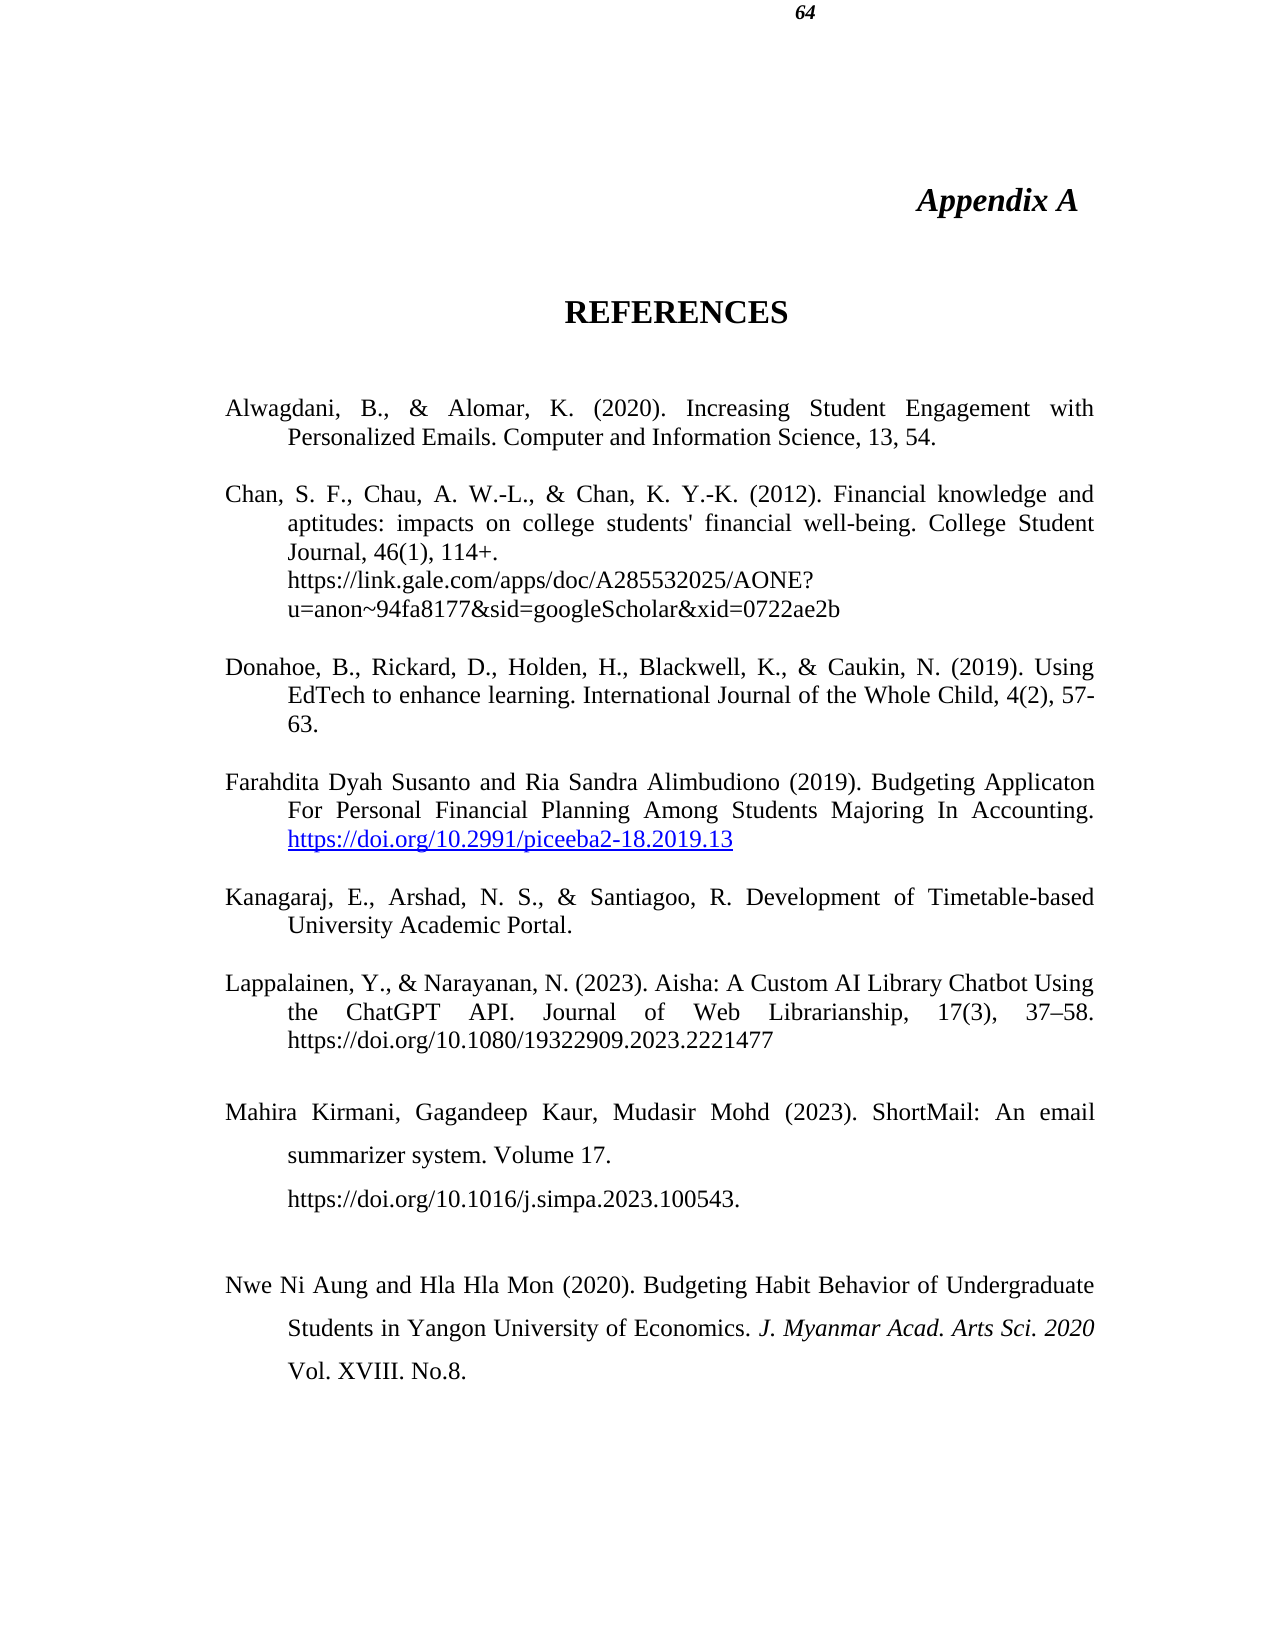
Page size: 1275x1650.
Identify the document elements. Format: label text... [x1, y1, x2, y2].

text Chan, S. F., Chau, A. W.-L., & Chan, K. Y.-K. (2012). Financial knowledge and aptitudes: impacts on college students' financial well-being. College Student Journal, 46(1), 114+. [225, 479, 1095, 566]
text Farahdita Dyah Susanto and Ria Sandra Alimbudiono (2019). Budgeting Applicaton For Personal Financial Planning Among Students Majoring In Accounting. https://doi.org/10.2991/piceeba2-18.2019.13 [225, 767, 1095, 853]
text https://link.gale.com/apps/doc/A285532025/AONE?u=anon~94fa8177&sid=googleScholar&xid=0722ae2b [287, 566, 1095, 623]
text https://doi.org/10.1016/j.simpa.2023.100543. [287, 1184, 1095, 1212]
text Alwagdani, B., & Alomar, K. (2020). Increasing Student Engagement with Personalized Emails. Computer and Information Science, 13, 54. [225, 393, 1095, 451]
text Mahira Kirmani, Gagandeep Kaur, Mudasir Mohd (2023). ShortMail: An email summarizer system. Volume 17. [225, 1097, 1095, 1169]
subtitle REFERENCES [444, 292, 909, 331]
text Donahoe, B., Rickard, D., Holden, H., Blackwell, K., & Caukin, N. (2019). Using EdTech to enhance learning. International Journal of the Whole Child, 4(2), 57-63. [225, 652, 1095, 738]
text Nwe Ni Aung and Hla Hla Mon (2020). Budgeting Habit Behavior of Undergraduate Students in Yangon University of Economics. J. Myanmar Acad. Arts Sci. 2020 Vol. XVIII. No.8. [225, 1270, 1095, 1385]
text Appendix A [225, 180, 1079, 218]
text Kanagaraj, E., Arshad, N. S., & Santiagoo, R. Development of Timetable-based University Academic Portal. [225, 882, 1095, 939]
text Lappalainen, Y., & Narayanan, N. (2023). Aisha: A Custom AI Library Chatbot Using the ChatGPT API. Journal of Web Librarianship, 17(3), 37–58. https://doi.org/10.1080/19322909.2023.2221477 [225, 968, 1095, 1054]
